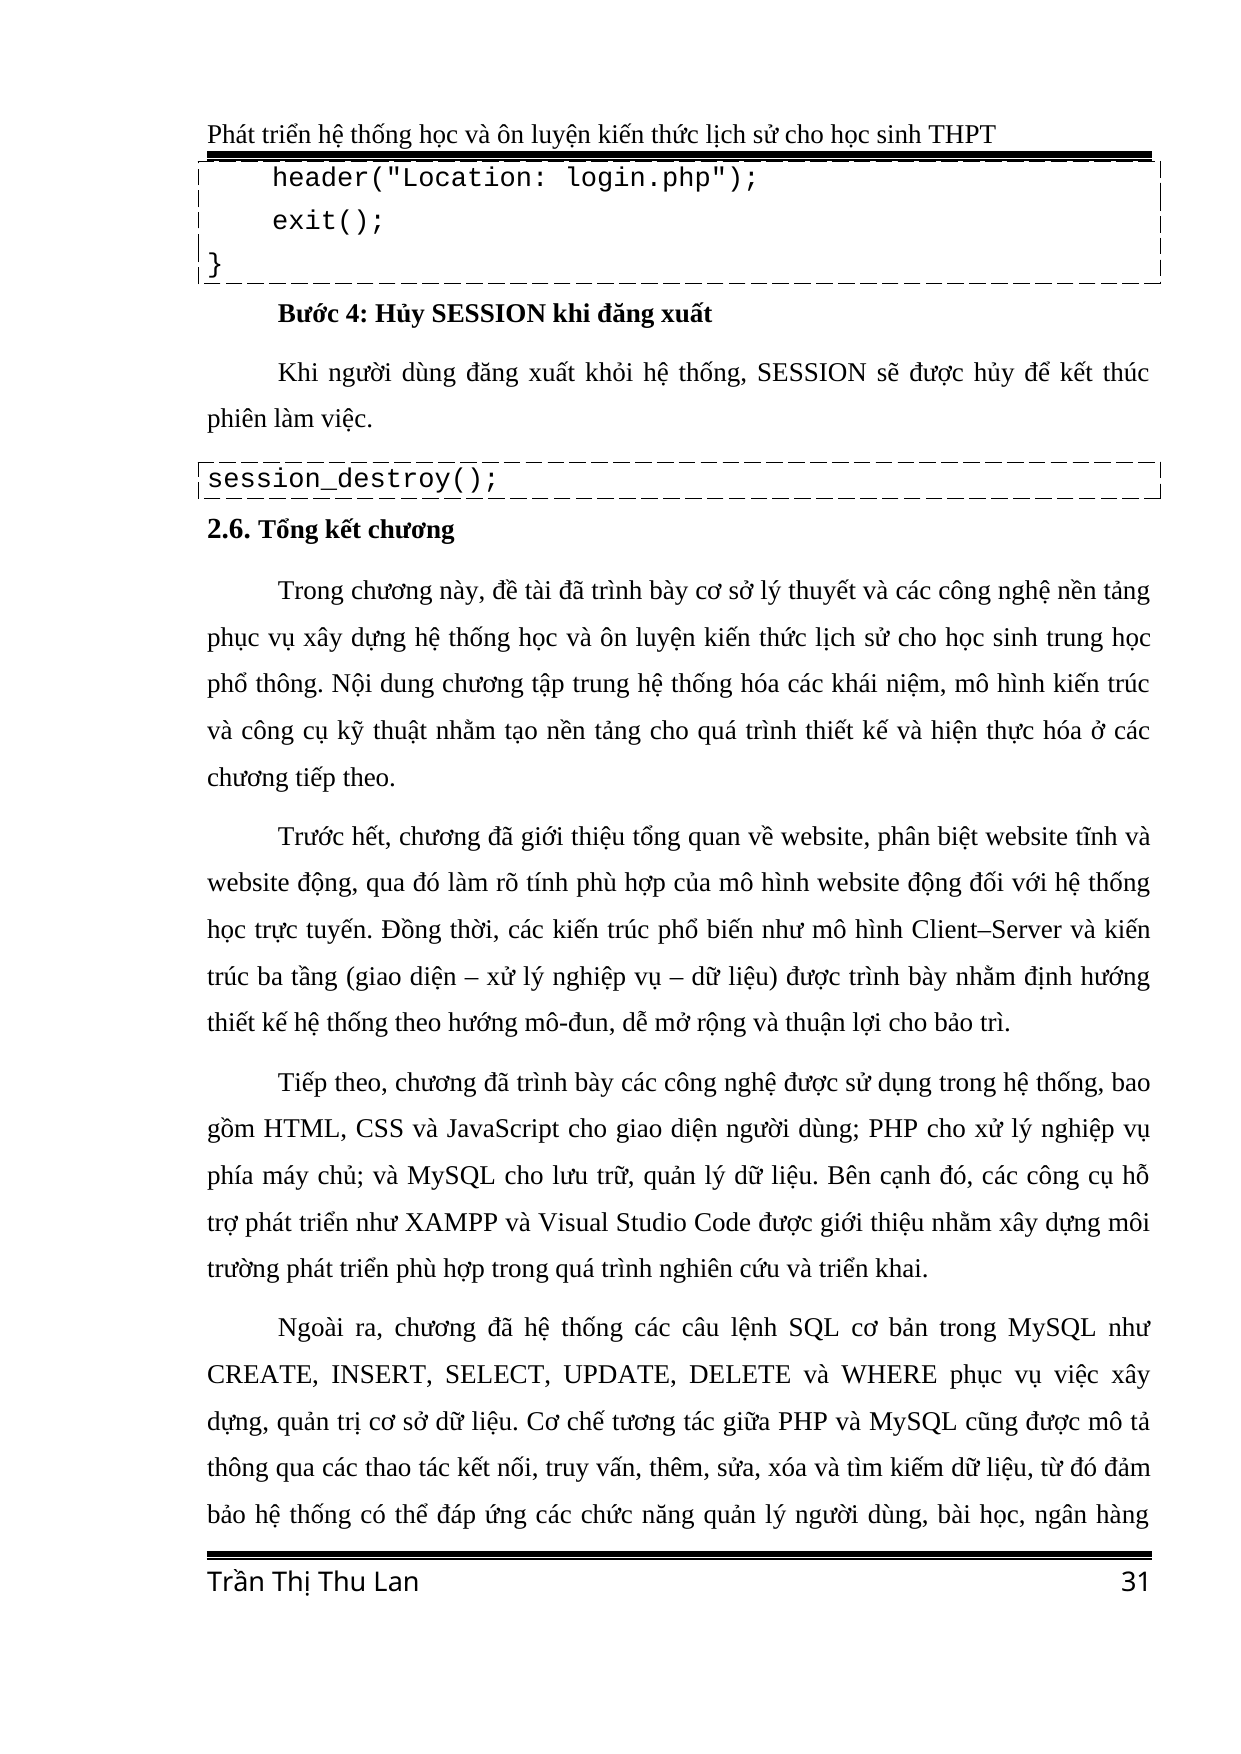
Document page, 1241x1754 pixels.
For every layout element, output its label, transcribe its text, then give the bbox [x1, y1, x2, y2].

text Tiếp theo, chương đã trình bày các công nghệ được sử dụng trong hệ thống, bao gồm HTML, CSS và JavaScript cho giao diện người dùng; PHP cho xử lý nghiệp vụ phía máy chủ; và MySQL cho lưu trữ, quản lý dữ liệu. Bên cạnh đó, các công cụ hỗ trợ phát triển như XAMPP và Visual Studio Code được giới thiệu nhằm xây dựng môi trường phát triển phù hợp trong quá trình nghiên cứu và triển khai. [207, 1066, 1152, 1283]
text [207, 1311, 1152, 1529]
text header("Location: login.php"); [197, 161, 1161, 194]
text Khi người dùng đăng xuất khỏi hệ thống, SESSION sẽ được hủy để kết thúc phiên làm việc. [207, 356, 1152, 434]
text } [197, 247, 1161, 284]
text Bước 4: Hủy SESSION khi đăng xuất [207, 297, 1152, 328]
text Trước hết, chương đã giới thiệu tổng quan về website, phân biệt website tĩnh và website động, qua đó làm rõ tính phù hợp của mô hình website động đối với hệ thống học trực tuyến. Đồng thời, các kiến trúc phổ biến như mô hình Client–Server và kiến trúc ba tầng (giao diện – xử lý nghiệp vụ – dữ liệu) được trình bày nhằm định hướng thiết kế hệ thống theo hướng mô-đun, dễ mở rộng và thuận lợi cho bảo trì. [207, 820, 1152, 1038]
subtitle Tổng kết chương [207, 511, 1152, 545]
text session_destroy(); [197, 462, 1161, 499]
text Trong chương này, đề tài đã trình bày cơ sở lý thuyết và các công nghệ nền tảng phục vụ xây dựng hệ thống học và ôn luyện kiến thức lịch sử cho học sinh trung học phổ thông. Nội dung chương tập trung hệ thống hóa các khái niệm, mô hình kiến trúc và công cụ kỹ thuật nhằm tạo nền tảng cho quá trình thiết kế và hiện thực hóa ở các chương tiếp theo. [207, 574, 1152, 792]
text exit(); [197, 204, 1161, 238]
